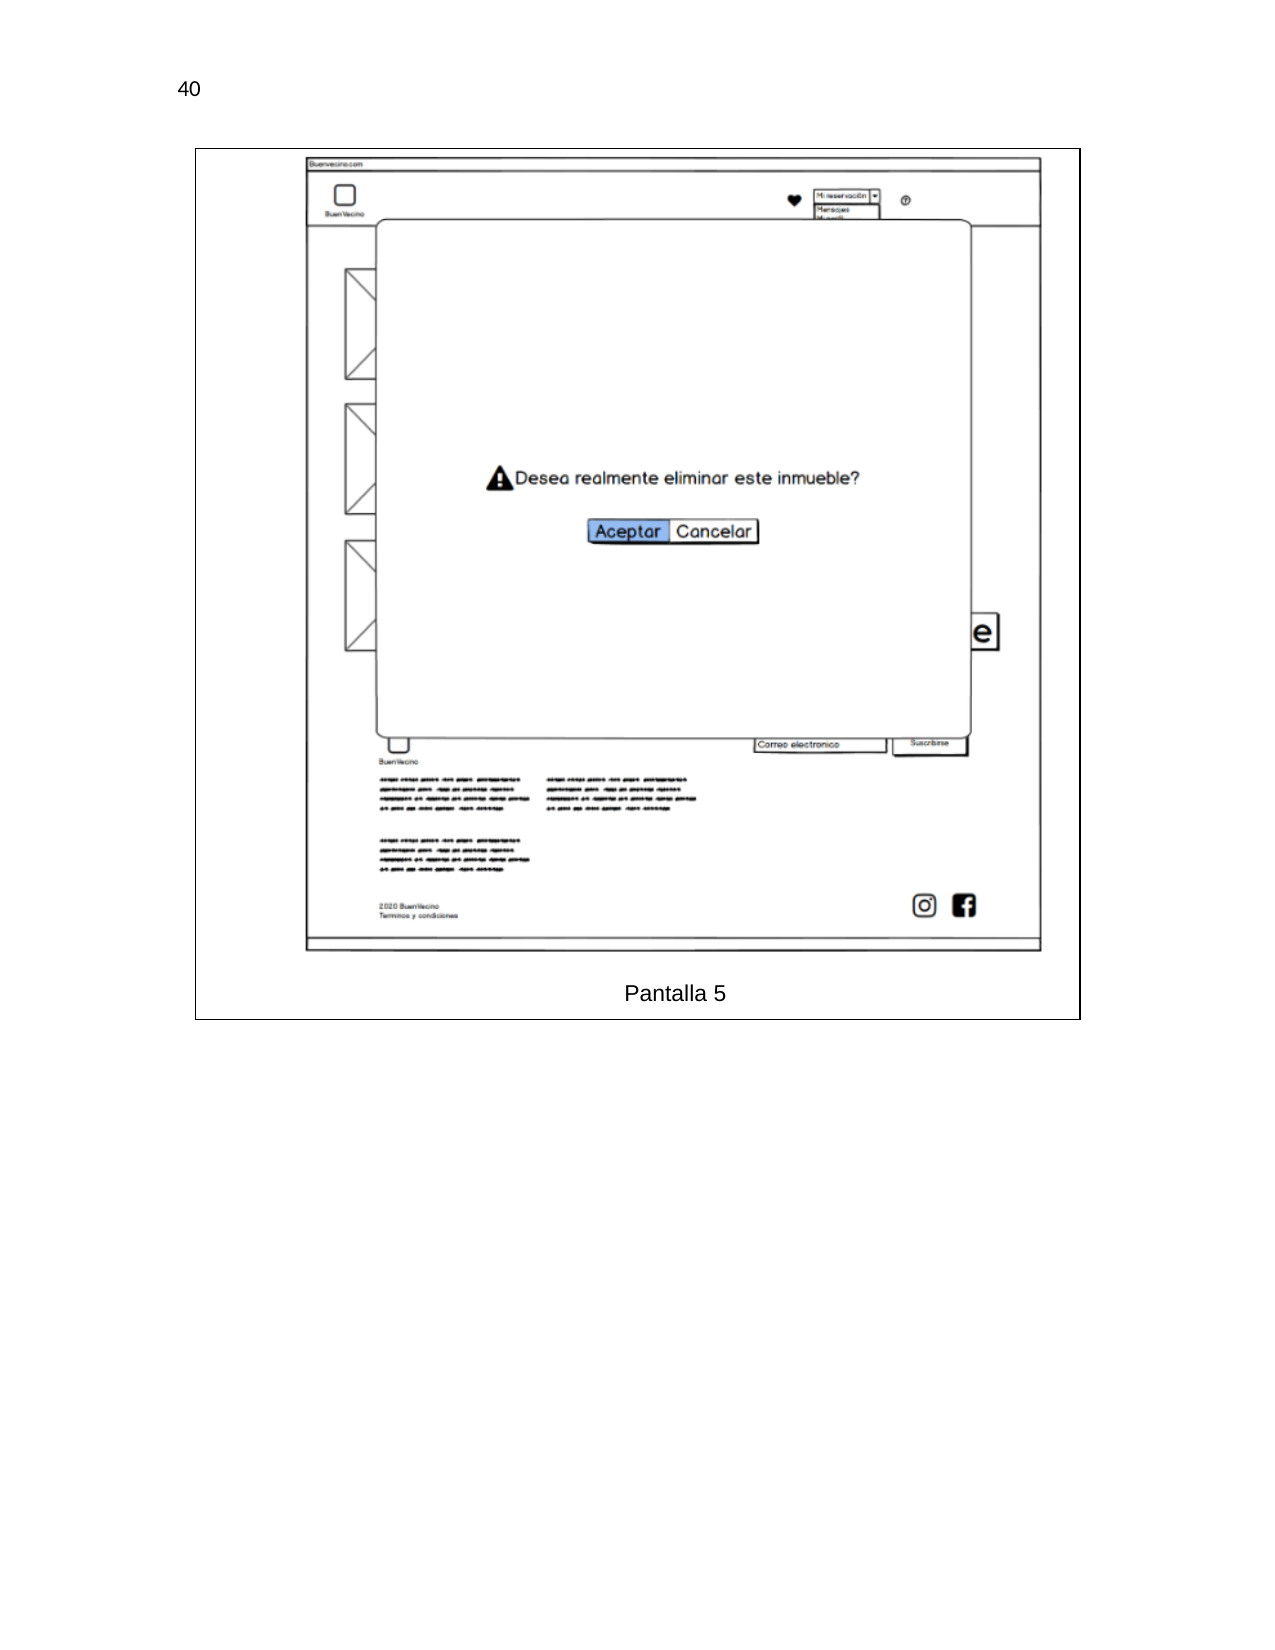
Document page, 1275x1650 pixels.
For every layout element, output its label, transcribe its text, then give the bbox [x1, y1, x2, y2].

picture [302, 152, 1048, 962]
table_cell Pantalla 1 Pantalla 2 Pantalla 3 Pantalla 4 Pantalla 5 Pantalla 6 El usuario ingresa a su perfil seleccionando la opción “Perfil”, como se observa en la pantalla 1 El sistema le muestra al usuario las opciones del perfil, como se observa en la pantalla 2. El usuario selecciona la opción “Ver inmuebles”. El sistema le muestra la pantalla 3, en donde puede observar los inmuebles que ha inscrito, también puede agregar, eliminar y editar inmuebles Caso 1. Agregar El usuario selecciona la opción “Agregar inmueble”. El sistema le muestra la pantalla al usuario la información que debe ingresar del inmueble, como se observa en la pantalla 4. El usuario después de ingresar toda la información seleccionada selecciona la opción “Guardar”. El sistema devuelve al usuario a la pantalla donde muestra todos los inmuebles que ha inscrito. Caso 2. Eliminar. 5. El usuario selecciona la opción “Eliminar inmueble”. El usuario selecciona el inmueble que desea eliminar por medio de la opción “Eliminar” que aparece en cada inmueble inscrito El sistema le muestra una advertencia al usuario donde le advierte que el inmueble será eliminado de la base de datos, como se observa en la pantalla 5. El usuario selecciona la opción “Aceptar” El sistema devuelve al usuario a la pantalla donde muestra todos los inmuebles que ha inscrito. Caso 3. Editar. 5. El usuario selecciona la opción “Editar inmueble”, que está presente en cada inmueble inscrito. El sistema le muestra la pantalla 6, en donde está toda la información del inmueble que ha inscrito. El usuario cambia la información que desee y selecciona la opción “Guardar cambios”. El sistema devuelve al usuario a la pantalla donde muestra todos los inmuebles que ha inscrito. [196, 149, 1079, 1019]
